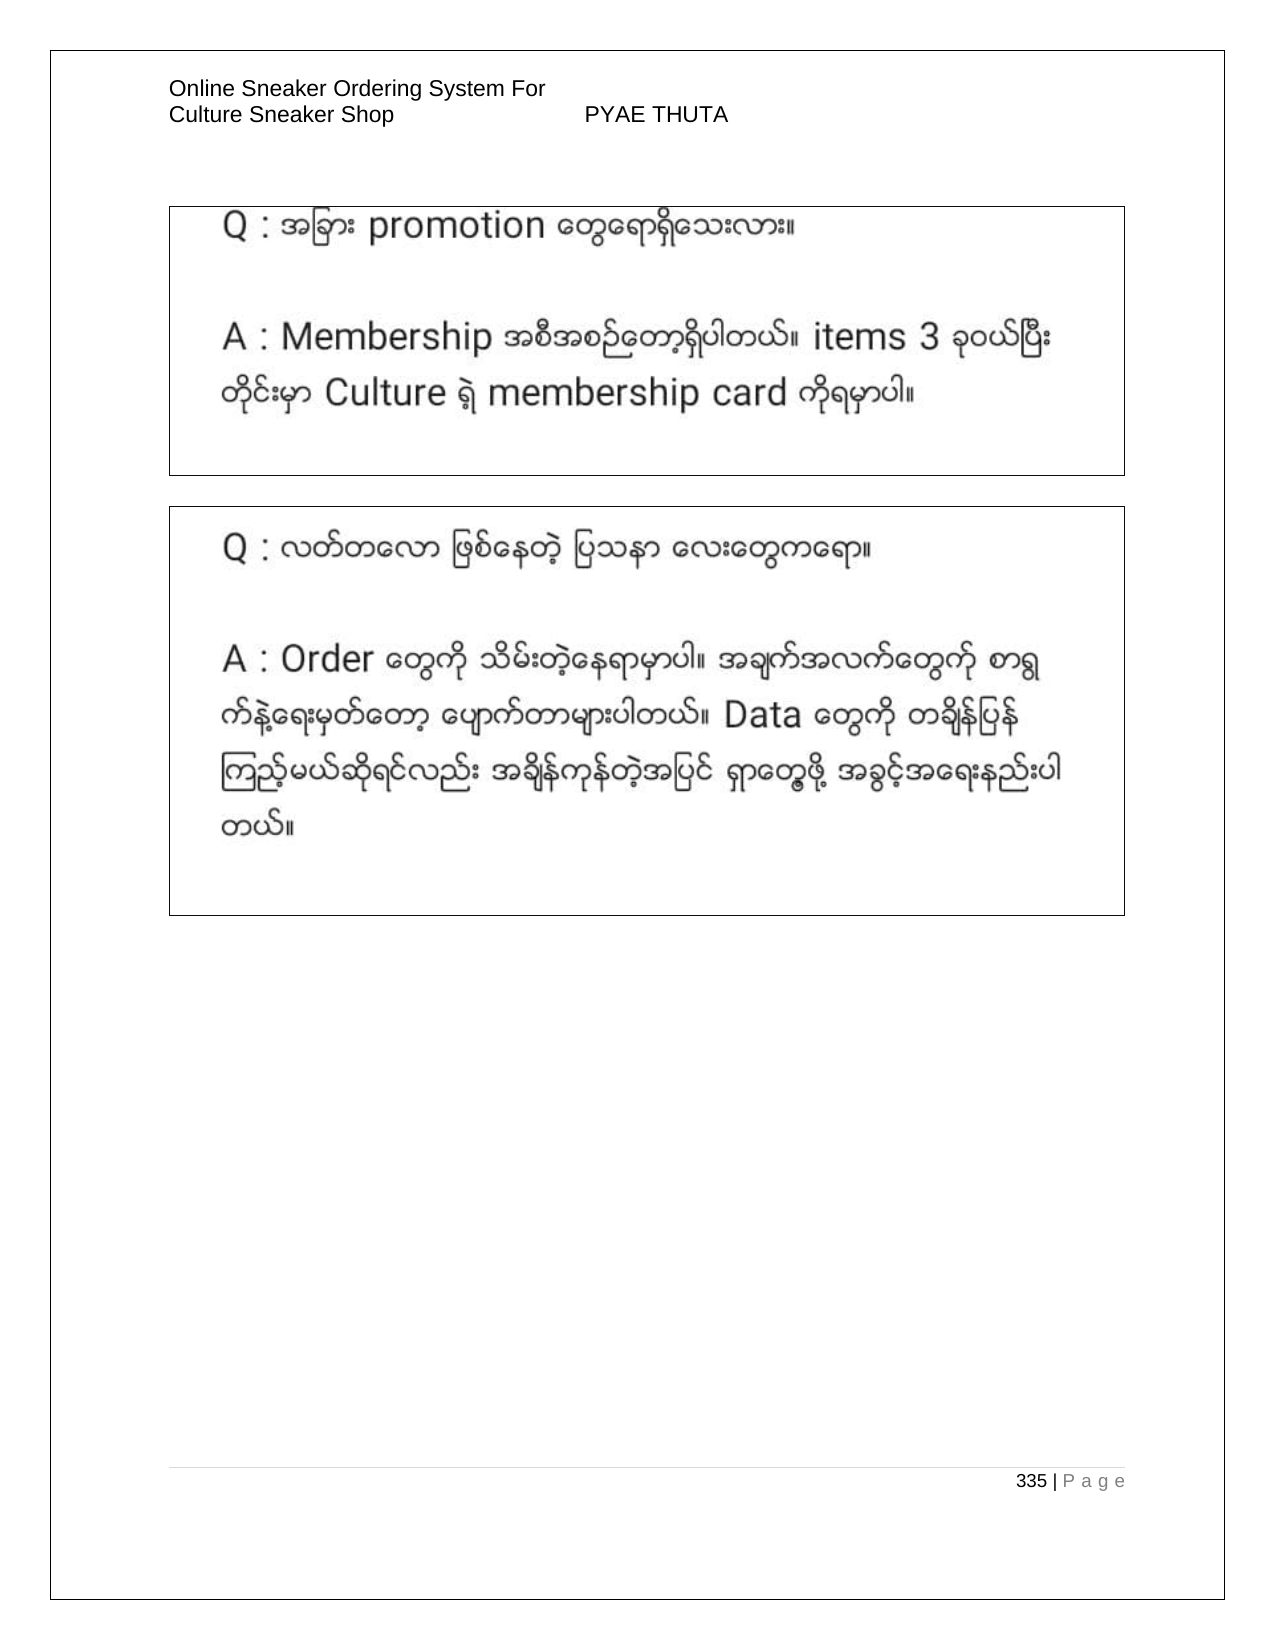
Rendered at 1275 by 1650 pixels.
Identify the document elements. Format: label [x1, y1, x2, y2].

picture [170, 207, 1124, 475]
picture [170, 507, 1124, 915]
